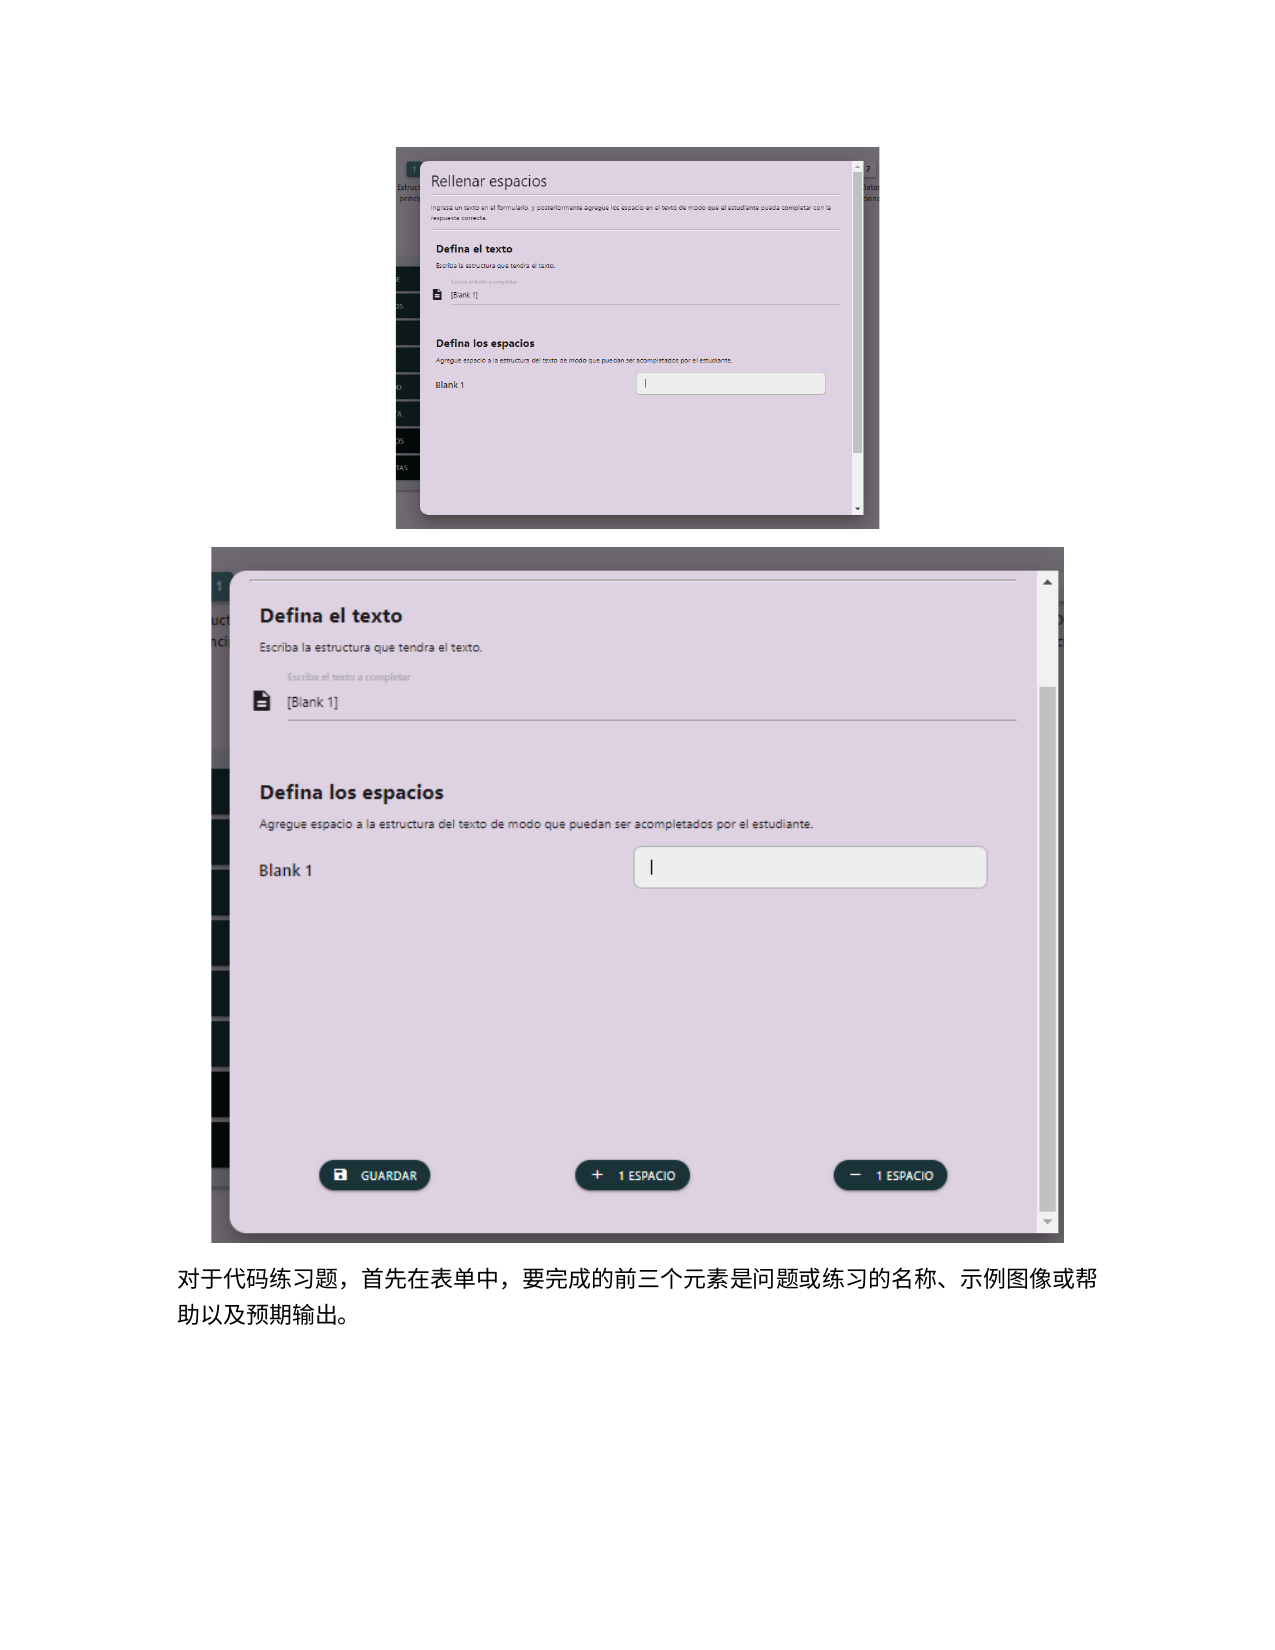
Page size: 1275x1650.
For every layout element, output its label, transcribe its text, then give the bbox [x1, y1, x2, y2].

picture [211, 547, 1064, 1243]
text 对于代码练习题，首先在表单中，要完成的前三个元素是问题或练习的名称、示例图像或帮助以及预期输出。 [177, 1261, 1098, 1330]
picture [395, 147, 880, 529]
